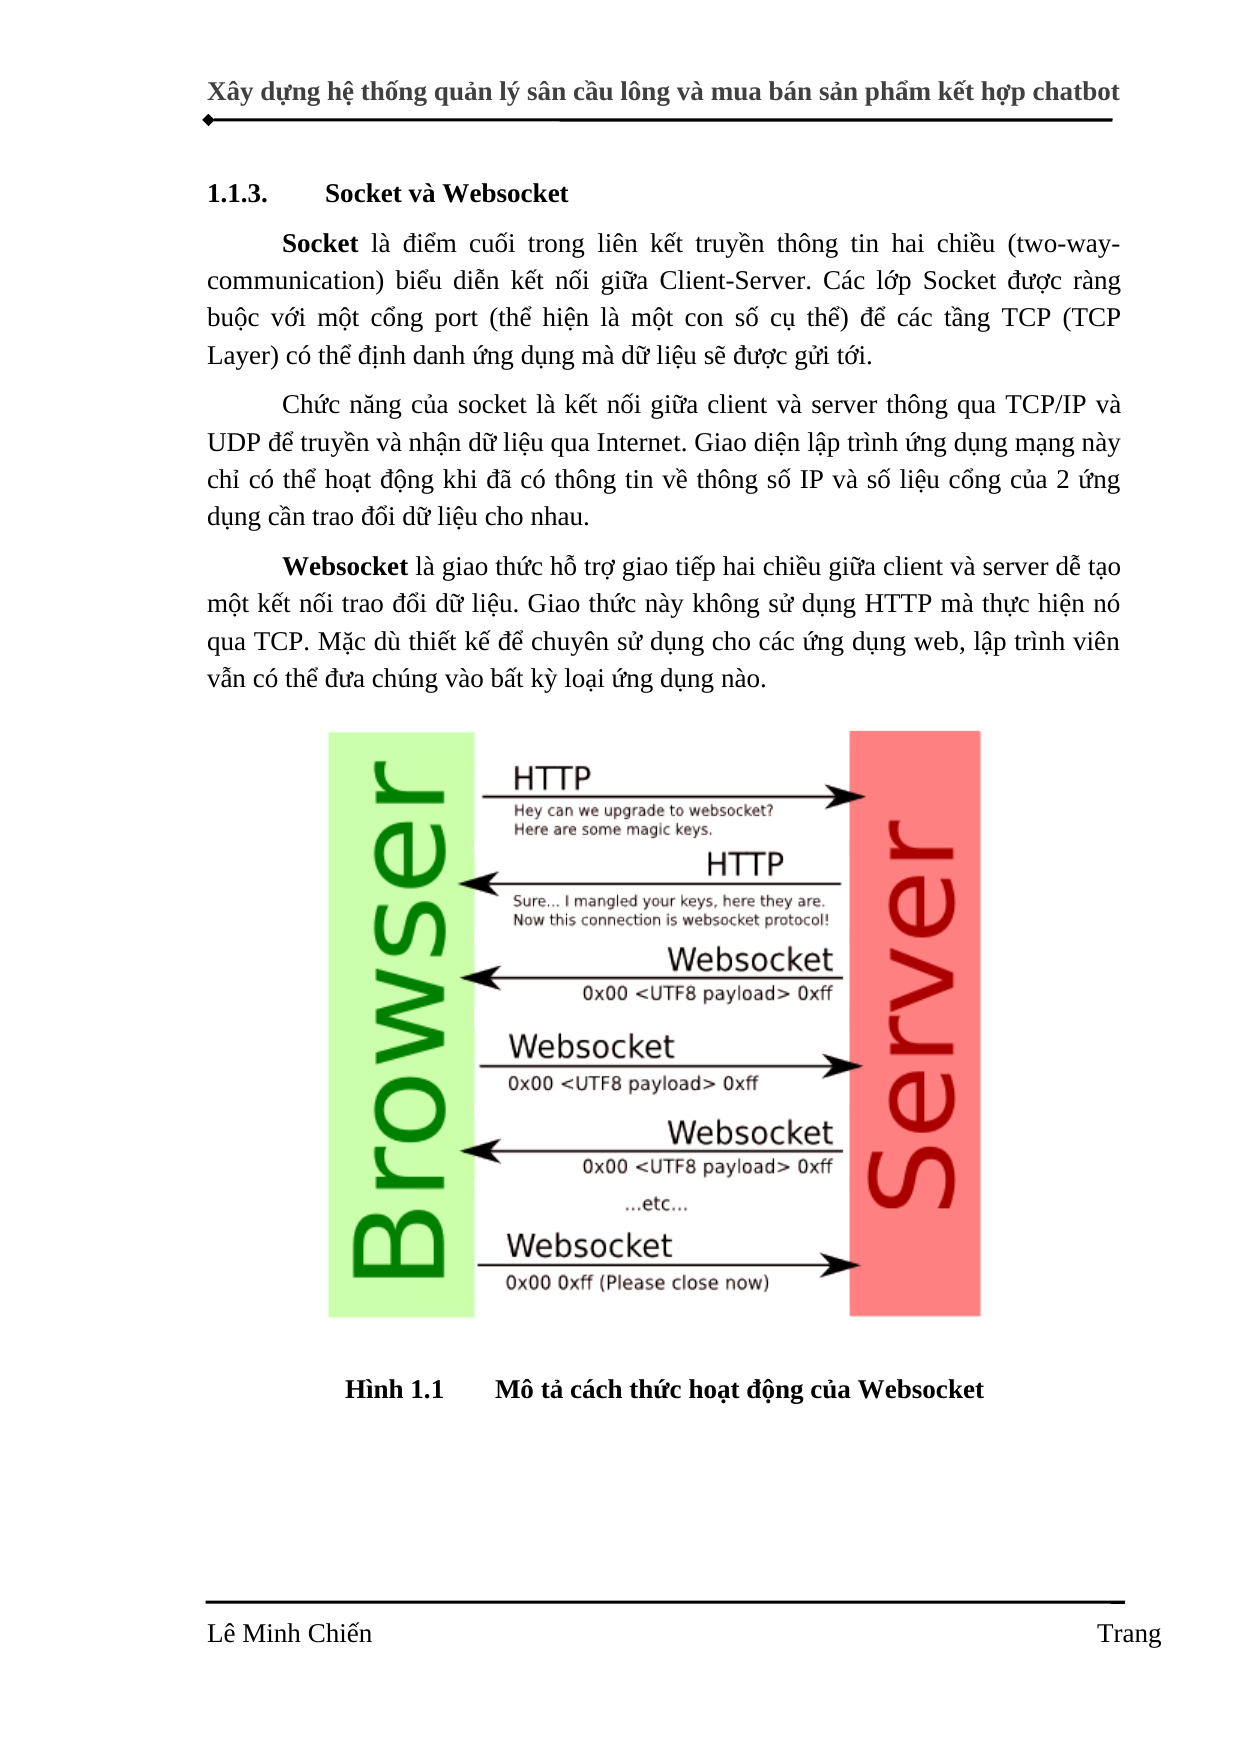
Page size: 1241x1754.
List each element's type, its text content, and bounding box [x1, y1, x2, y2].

text Websocket là giao thức hỗ trợ giao tiếp hai chiều giữa client và server dễ tạo một kết nối trao đổi dữ liệu. Giao thức này không sử dụng HTTP mà thực hiện nó qua TCP. Mặc dù thiết kế để chuyên sử dụng cho các ứng dụng web, lập trình viên vẫn có thể đưa chúng vào bất kỳ loại ứng dụng nào. [207, 550, 1122, 693]
text Chức năng của socket là kết nối giữa client và server thông qua TCP/IP và UDP để truyền và nhận dữ liệu qua Internet. Giao diện lập trình ứng dụng mạng này chỉ có thể hoạt động khi đã có thông tin về thông số IP và số liệu cổng của 2 ứng dụng cần trao đổi dữ liệu cho nhau. [207, 389, 1122, 532]
text Socket là điểm cuối trong liên kết truyền thông tin hai chiều (two-way-communication) biểu diễn kết nối giữa Client-Server. Các lớp Socket được ràng buộc với một cổng port (thể hiện là một con số cụ thể) để các tầng TCP (TCP Layer) có thể định danh ứng dụng mà dữ liệu sẽ được gửi tới. [207, 227, 1122, 370]
text Mô tả cách thức hoạt động của Websocket [207, 1373, 1122, 1404]
picture [281, 712, 1031, 1355]
text Socket và Websocket [207, 177, 1122, 208]
